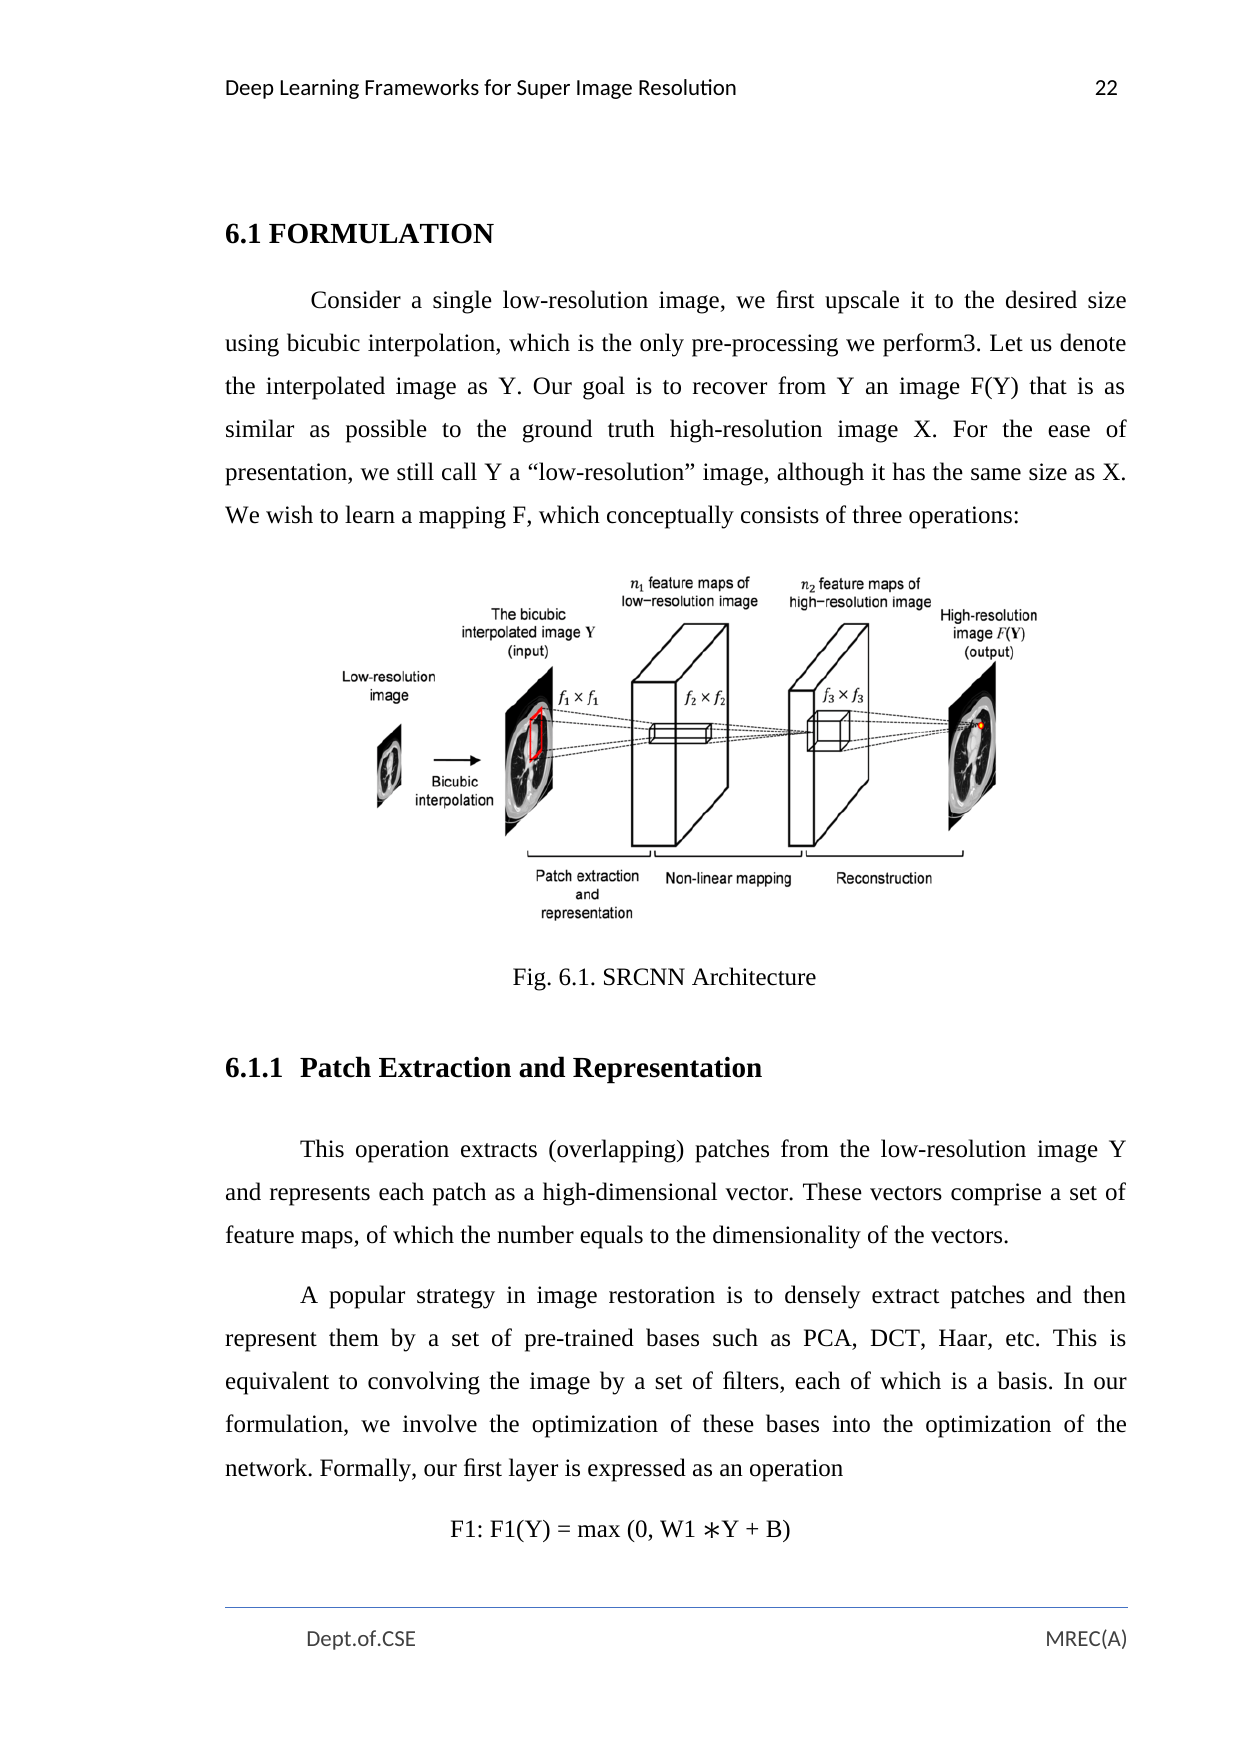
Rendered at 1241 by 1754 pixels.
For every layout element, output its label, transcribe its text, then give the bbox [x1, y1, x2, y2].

picture [300, 544, 1075, 947]
list Patch Extraction and Representation [225, 1050, 1128, 1084]
text Consider a single low-resolution image, we ﬁrst upscale it to the desired size using bicubic interpolation, which is the only pre-processing we perform3. Let us denote the interpolated image as Y. Our goal is to recover from Y an image F(Y) that is as similar as possible to the ground truth high-resolution image X. For the ease of presentation, we still call Y a “low-resolution” image, although it has the same size as X. We wish to learn a mapping F, which conceptually consists of three operations: [225, 285, 1128, 529]
text Fig. 6.1. SRCNN Architecture [225, 962, 1128, 990]
text This operation extracts (overlapping) patches from the low-resolution image Y and represents each patch as a high-dimensional vector. These vectors comprise a set of feature maps, of which the number equals to the dimensionality of the vectors. [225, 1134, 1128, 1249]
text F1: F1(Y) = max (0, W1 ∗Y + B) [225, 1512, 1128, 1543]
text 6.1 FORMULATION [225, 216, 1128, 250]
text A popular strategy in image restoration is to densely extract patches and then represent them by a set of pre-trained bases such as PCA, DCT, Haar, etc. This is equivalent to convolving the image by a set of ﬁlters, each of which is a basis. In our formulation, we involve the optimization of these bases into the optimization of the network. Formally, our ﬁrst layer is expressed as an operation [225, 1280, 1128, 1481]
